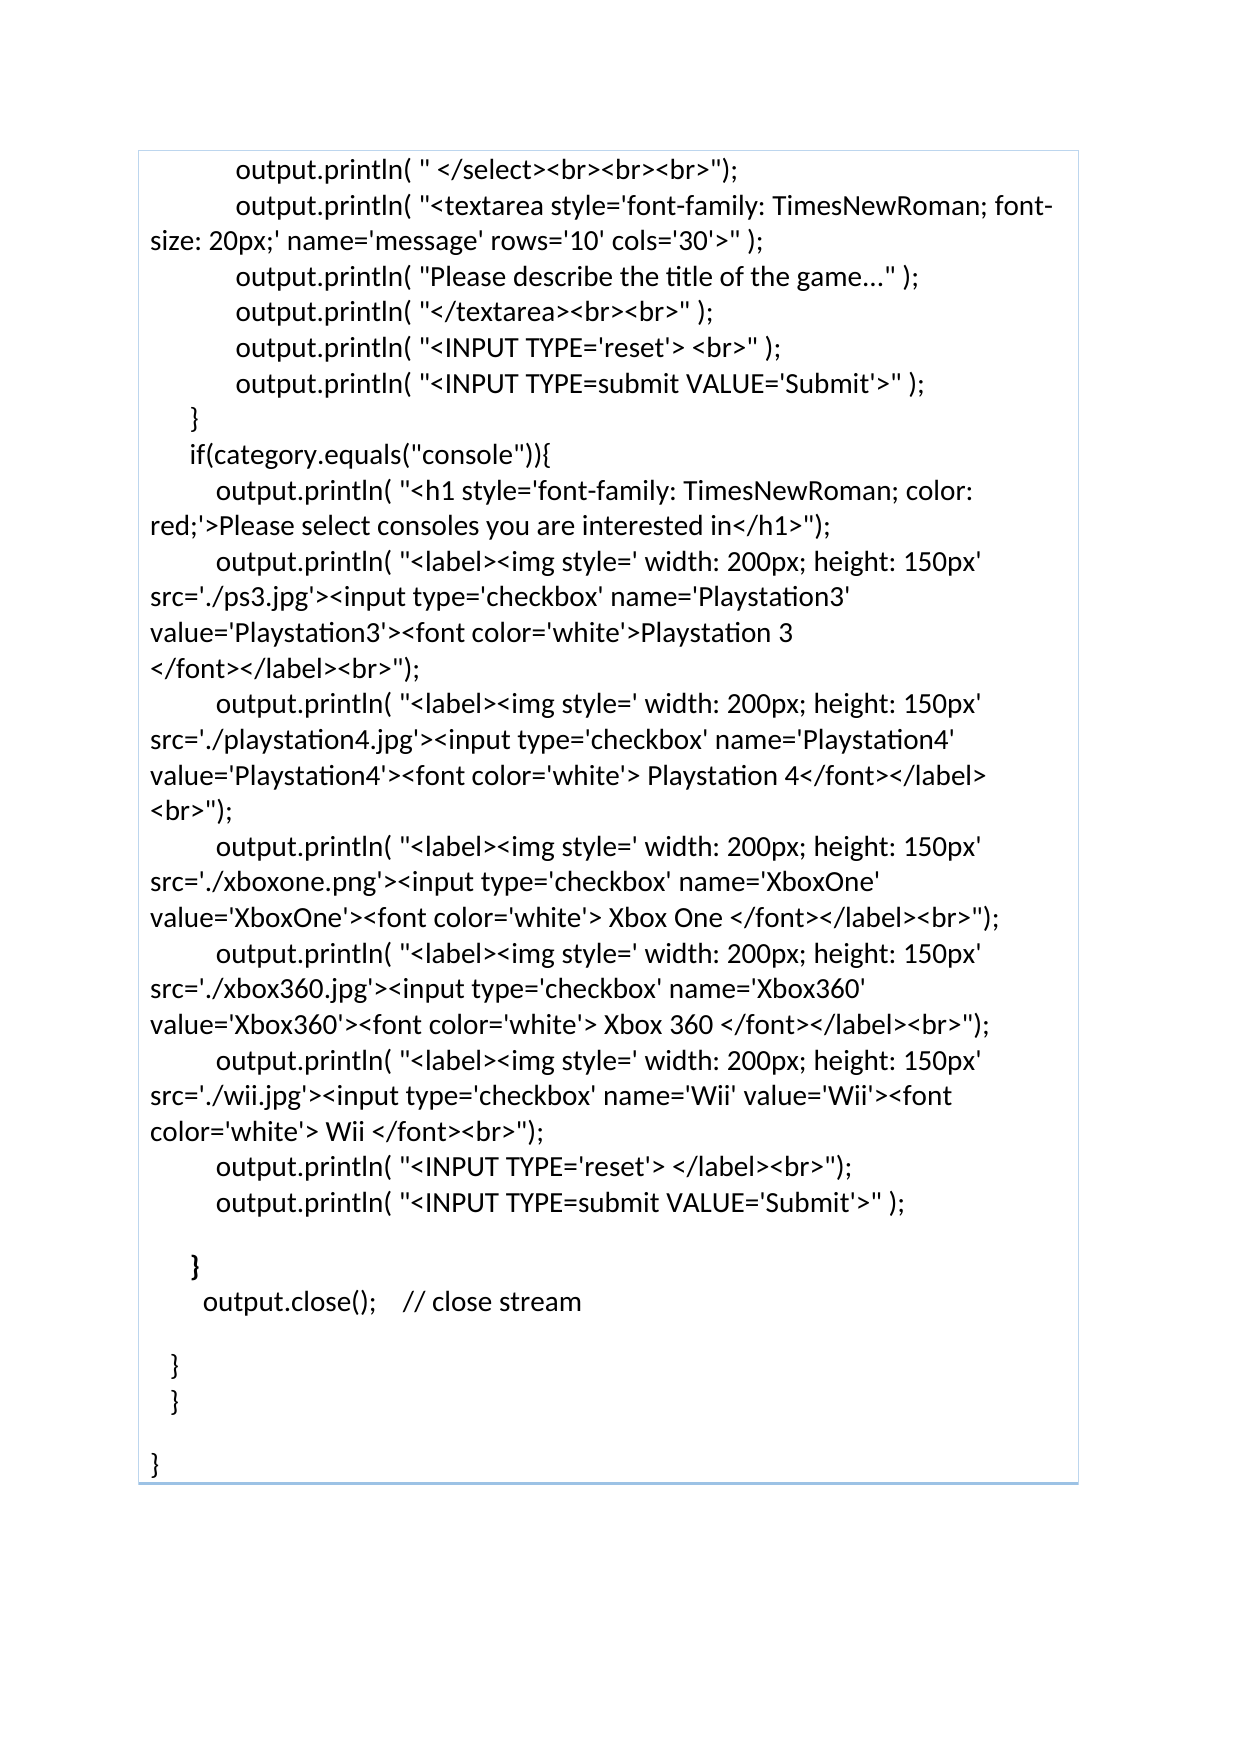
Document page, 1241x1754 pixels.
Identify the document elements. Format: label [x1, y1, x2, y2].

table_header [139, 151, 1078, 1482]
